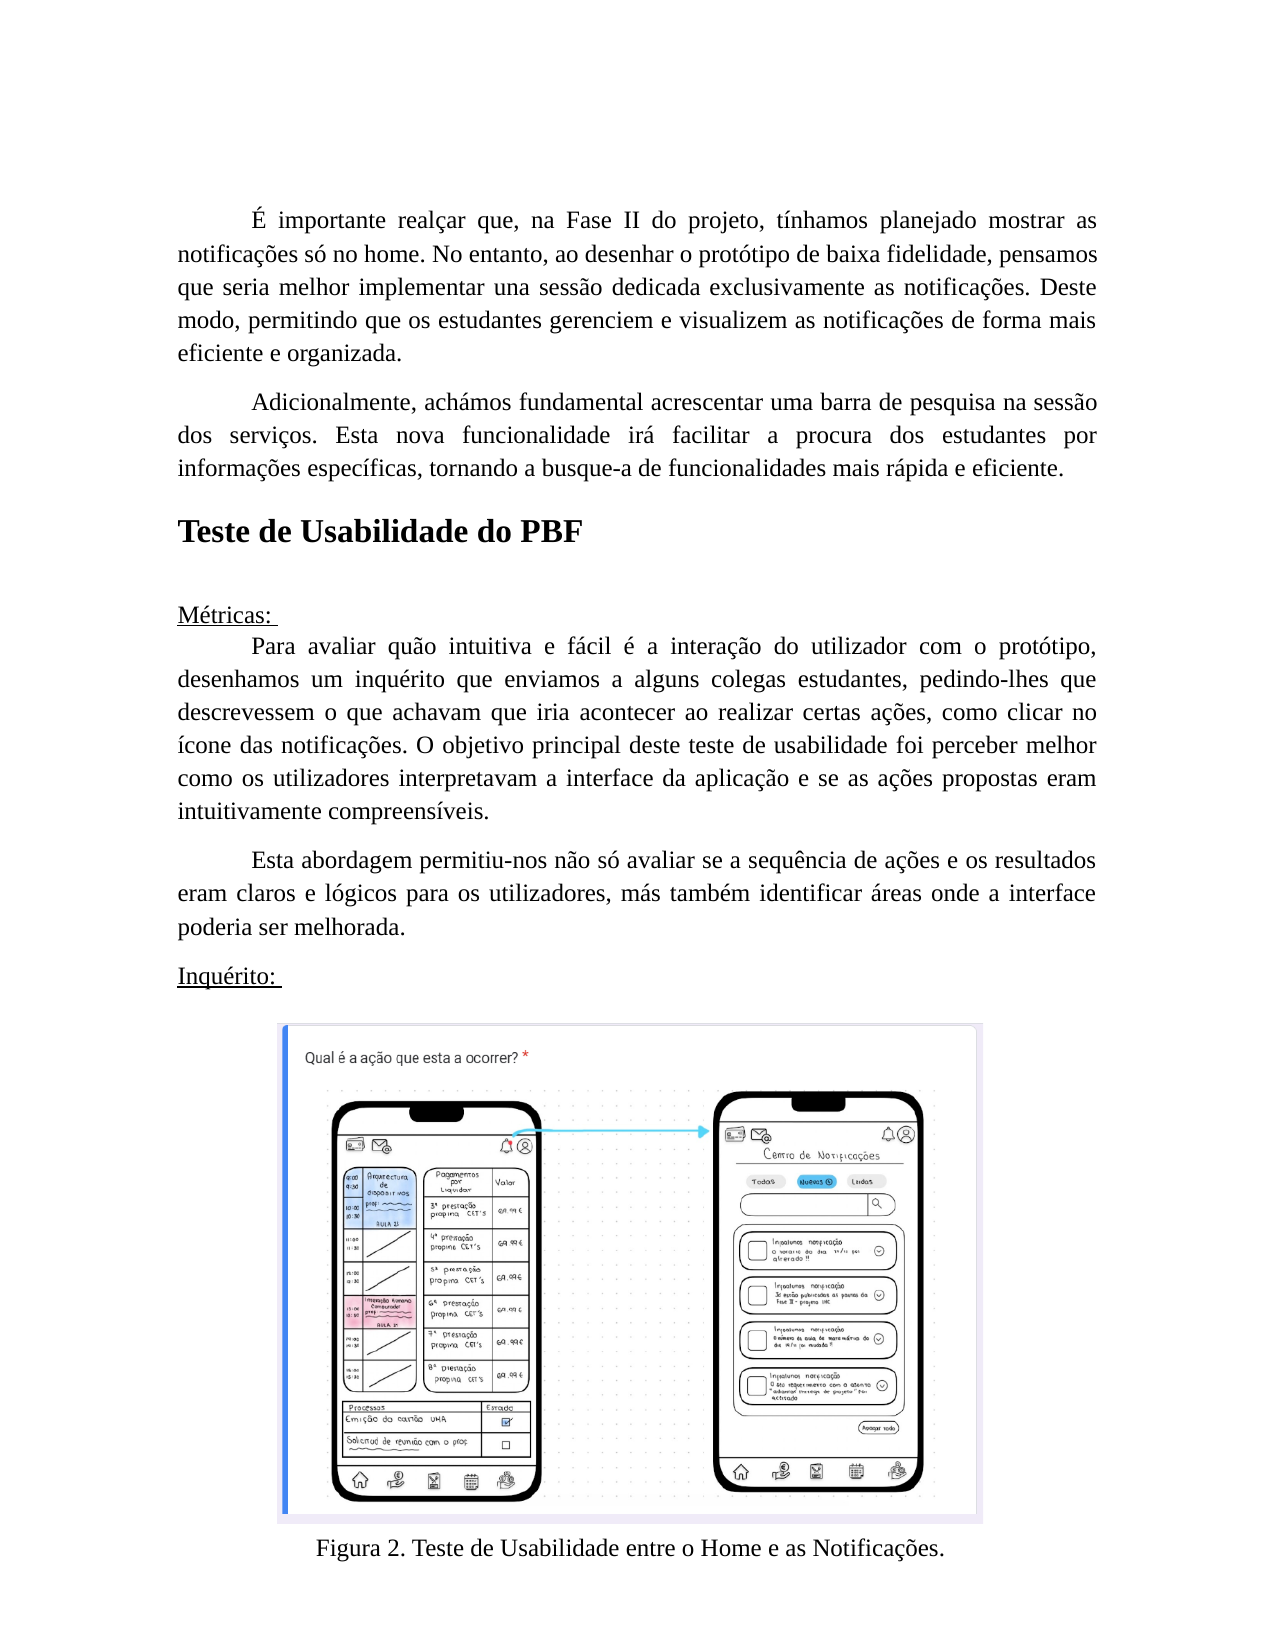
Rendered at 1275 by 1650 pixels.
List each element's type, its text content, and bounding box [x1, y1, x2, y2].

picture [277, 1023, 984, 1524]
text Para avaliar quão intuitiva e fácil é a interação do utilizador com o protótipo, desenhamos um inquérito que enviamos a alguns colegas estudantes, pedindo-lhes que descrevessem o que achavam que iria acontecer ao realizar certas ações, como clicar no ícone das notificações. O objetivo principal deste teste de usabilidade foi perceber melhor como os utilizadores interpretavam a interface da aplicação e se as ações propostas eram intuitivamente compreensíveis. [177, 631, 1098, 824]
text É importante realçar que, na Fase II do projeto, tínhamos planejado mostrar as notificações só no home. No entanto, ao desenhar o protótipo de baixa fidelidade, pensamos que seria melhor implementar una sessão dedicada exclusivamente as notificações. Deste modo, permitindo que os estudantes gerenciem e visualizem as notificações de forma mais eficiente e organizada. [177, 206, 1098, 366]
text Esta abordagem permitiu-nos não só avaliar se a sequência de ações e os resultados eram claros e lógicos para os utilizadores, más também identificar áreas onde a interface poderia ser melhorada. [177, 846, 1098, 940]
subtitle Inquérito: [177, 961, 1098, 990]
subtitle Métricas: [177, 600, 1098, 628]
subtitle Teste de Usabilidade do PBF [177, 511, 1098, 550]
text Adicionalmente, achámos fundamental acrescentar uma barra de pesquisa na sessão dos serviços. Esta nova funcionalidade irá facilitar a procura dos estudantes por informações específicas, tornando a busque-a de funcionalidades mais rápida e eficiente. [177, 387, 1098, 482]
